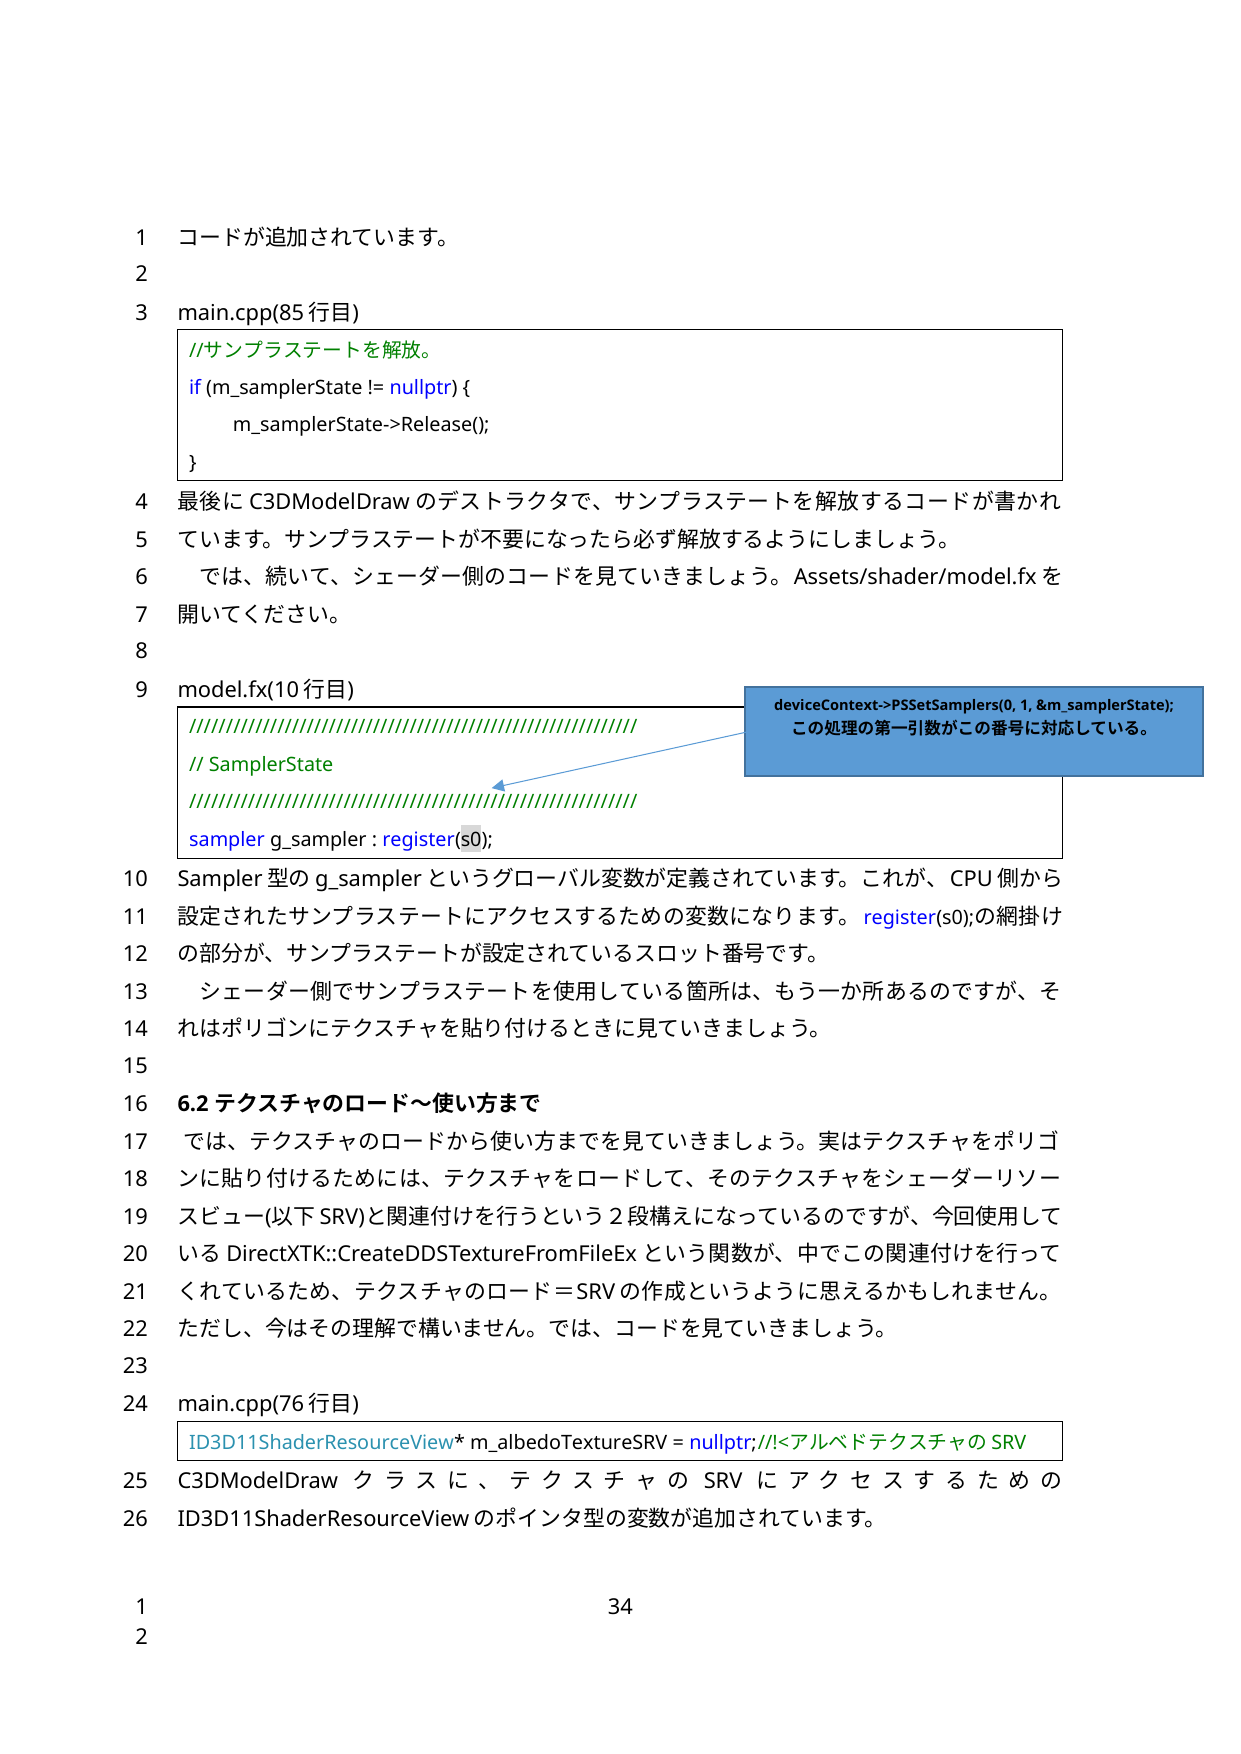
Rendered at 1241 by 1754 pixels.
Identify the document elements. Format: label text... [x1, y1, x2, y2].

text main.cpp(76行目) [177, 1383, 1063, 1421]
text Sampler型のg_samplerというグローバル変数が定義されています。これが、CPU側から設定されたサンプラステートにアクセスするための変数になります。register(s0);の網掛けの部分が、サンプラステートが設定されているスロット番号です。 [177, 859, 1063, 971]
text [177, 217, 1063, 254]
text シェーダー側でサンプラステートを使用している箇所は、もう一か所あるのですが、それはポリゴンにテクスチャを貼り付けるときに見ていきましょう。 [177, 971, 1063, 1046]
table_header //サンプラステートを解放。 if (m_samplerState != nullptr) { m_samplerState->Release(); } [178, 330, 1062, 480]
text main.cpp(85行目) [177, 292, 1063, 329]
text では、テクスチャのロードから使い方までを見ていきましょう。実はテクスチャをポリゴンに貼り付けるためには、テクスチャをロードして、そのテクスチャをシェーダーリソースビュー(以下SRV)と関連付けを行うという２段構えになっているのですが、今回使用しているDirectXTK::CreateDDSTextureFromFileExという関数が、中でこの関連付けを行ってくれているため、テクスチャのロード＝SRVの作成というように思えるかもしれません。ただし、今はその理解で構いません。では、コードを見ていきましょう。 [177, 1121, 1063, 1346]
table_header ID3D11ShaderResourceView* m_albedoTextureSRV = nullptr; //!<アルベドテクスチャのSRV [178, 1422, 1062, 1459]
text model.fx(10行目) [177, 669, 1063, 706]
text 最後にC3DModelDrawのデストラクタで、サンプラステートを解放するコードが書かれています。サンプラステートが不要になったら必ず解放するようにしましょう。 [177, 481, 1063, 556]
subtitle 6.2 テクスチャのロード～使い方まで [177, 1083, 1063, 1121]
text C3DModelDrawクラスに、テクスチャのSRVにアクセスするためのID3D11ShaderResourceViewのポインタ型の変数が追加されています。 [177, 1461, 1063, 1536]
text では、続いて、シェーダー側のコードを見ていきましょう。Assets/shader/model.fxを開いてください。 [177, 556, 1063, 631]
table_header ///////////////////////////////////////////////////////////// // SamplerState ///////////////////////////////////////////////////////////// sampler g_sampler : register(s0); [178, 708, 1062, 857]
